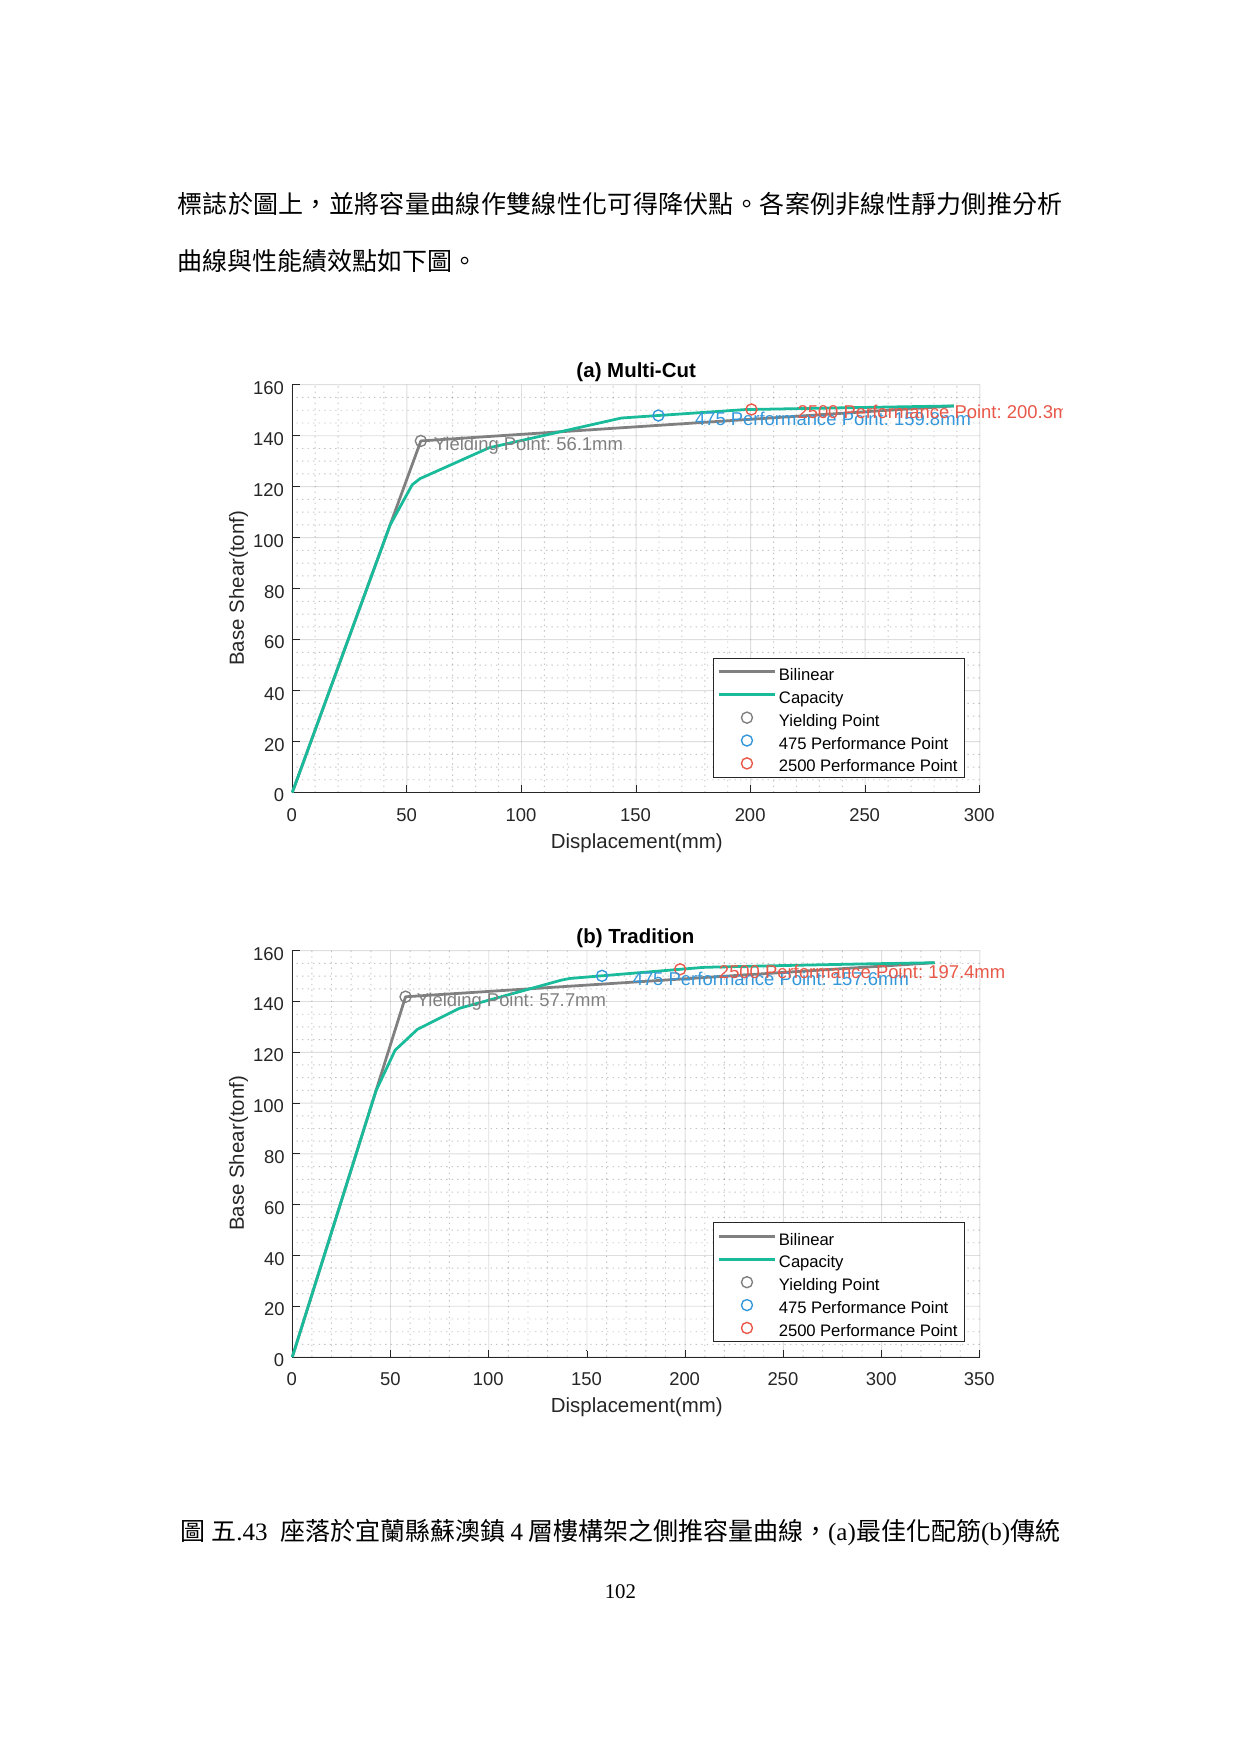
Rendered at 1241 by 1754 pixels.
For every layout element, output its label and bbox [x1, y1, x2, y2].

text [177, 184, 1063, 278]
text [177, 1510, 1063, 1548]
